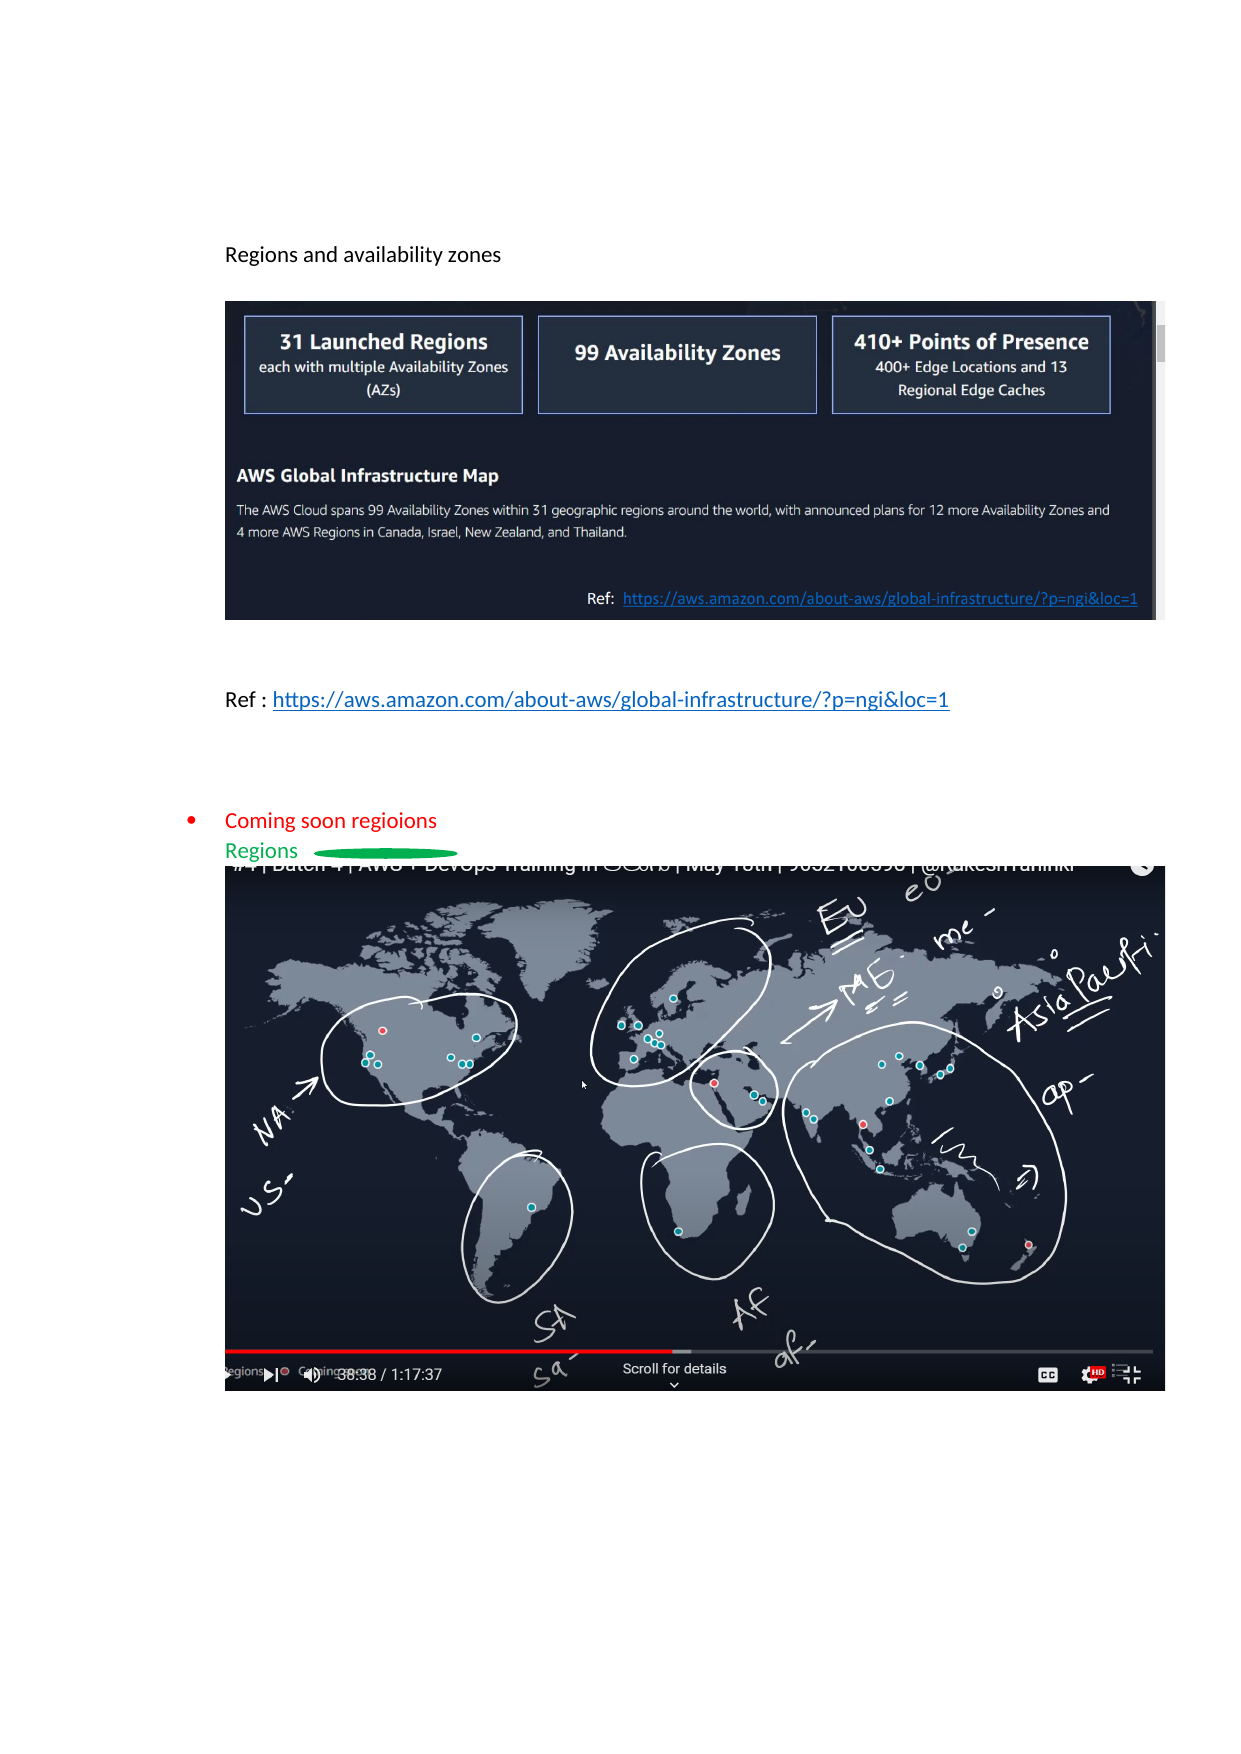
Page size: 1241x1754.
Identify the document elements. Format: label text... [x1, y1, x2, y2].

list Regions and availability zones [225, 241, 1090, 269]
picture [225, 866, 1166, 1391]
list Coming soon regioions [187, 806, 1090, 834]
list Ref : https://aws.amazon.com/about-aws/global-infrastructure/?p=ngi&loc=1 [225, 686, 1090, 714]
list Regions [225, 837, 1090, 865]
picture [225, 301, 1166, 620]
